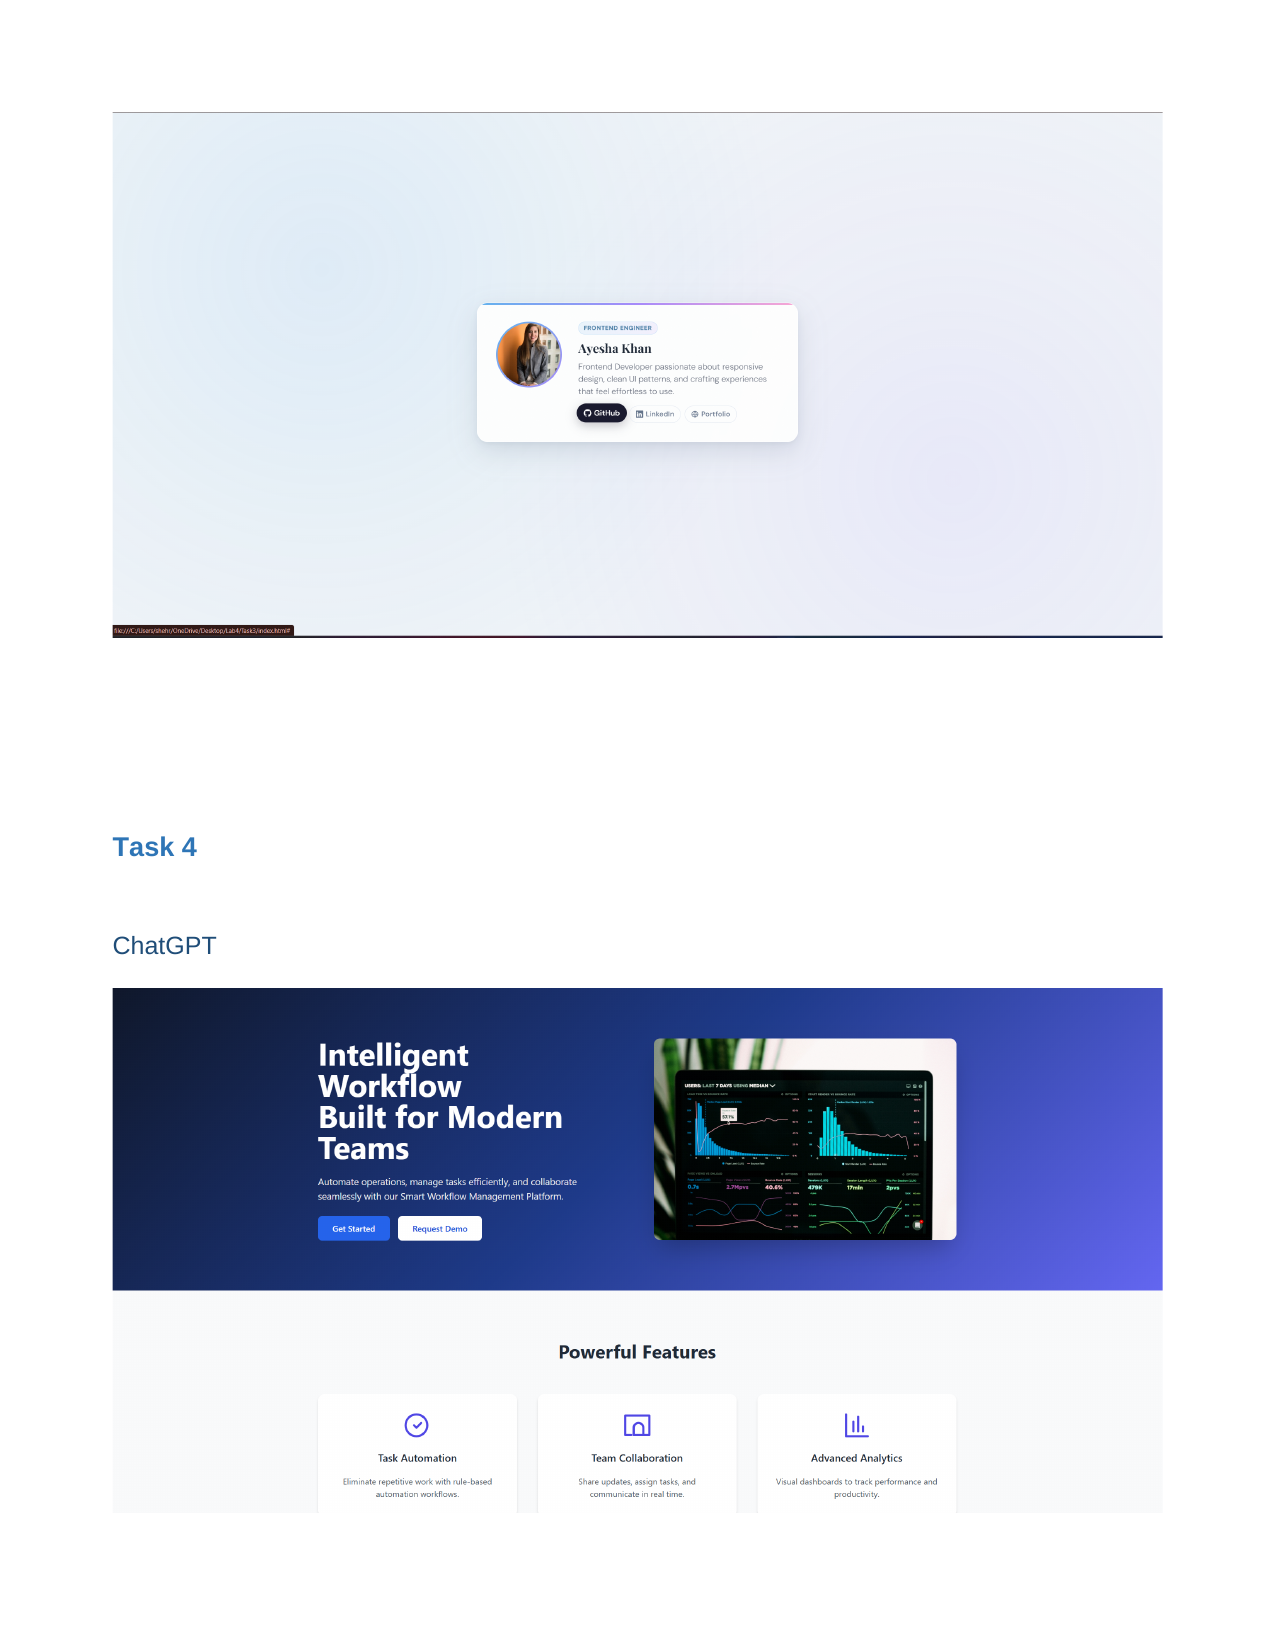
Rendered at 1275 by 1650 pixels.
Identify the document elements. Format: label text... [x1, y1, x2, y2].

subtitle Task 4 [112, 831, 1162, 862]
subtitle ChatGPT [112, 931, 1162, 960]
picture [112, 988, 1163, 1513]
picture [112, 112, 1163, 638]
